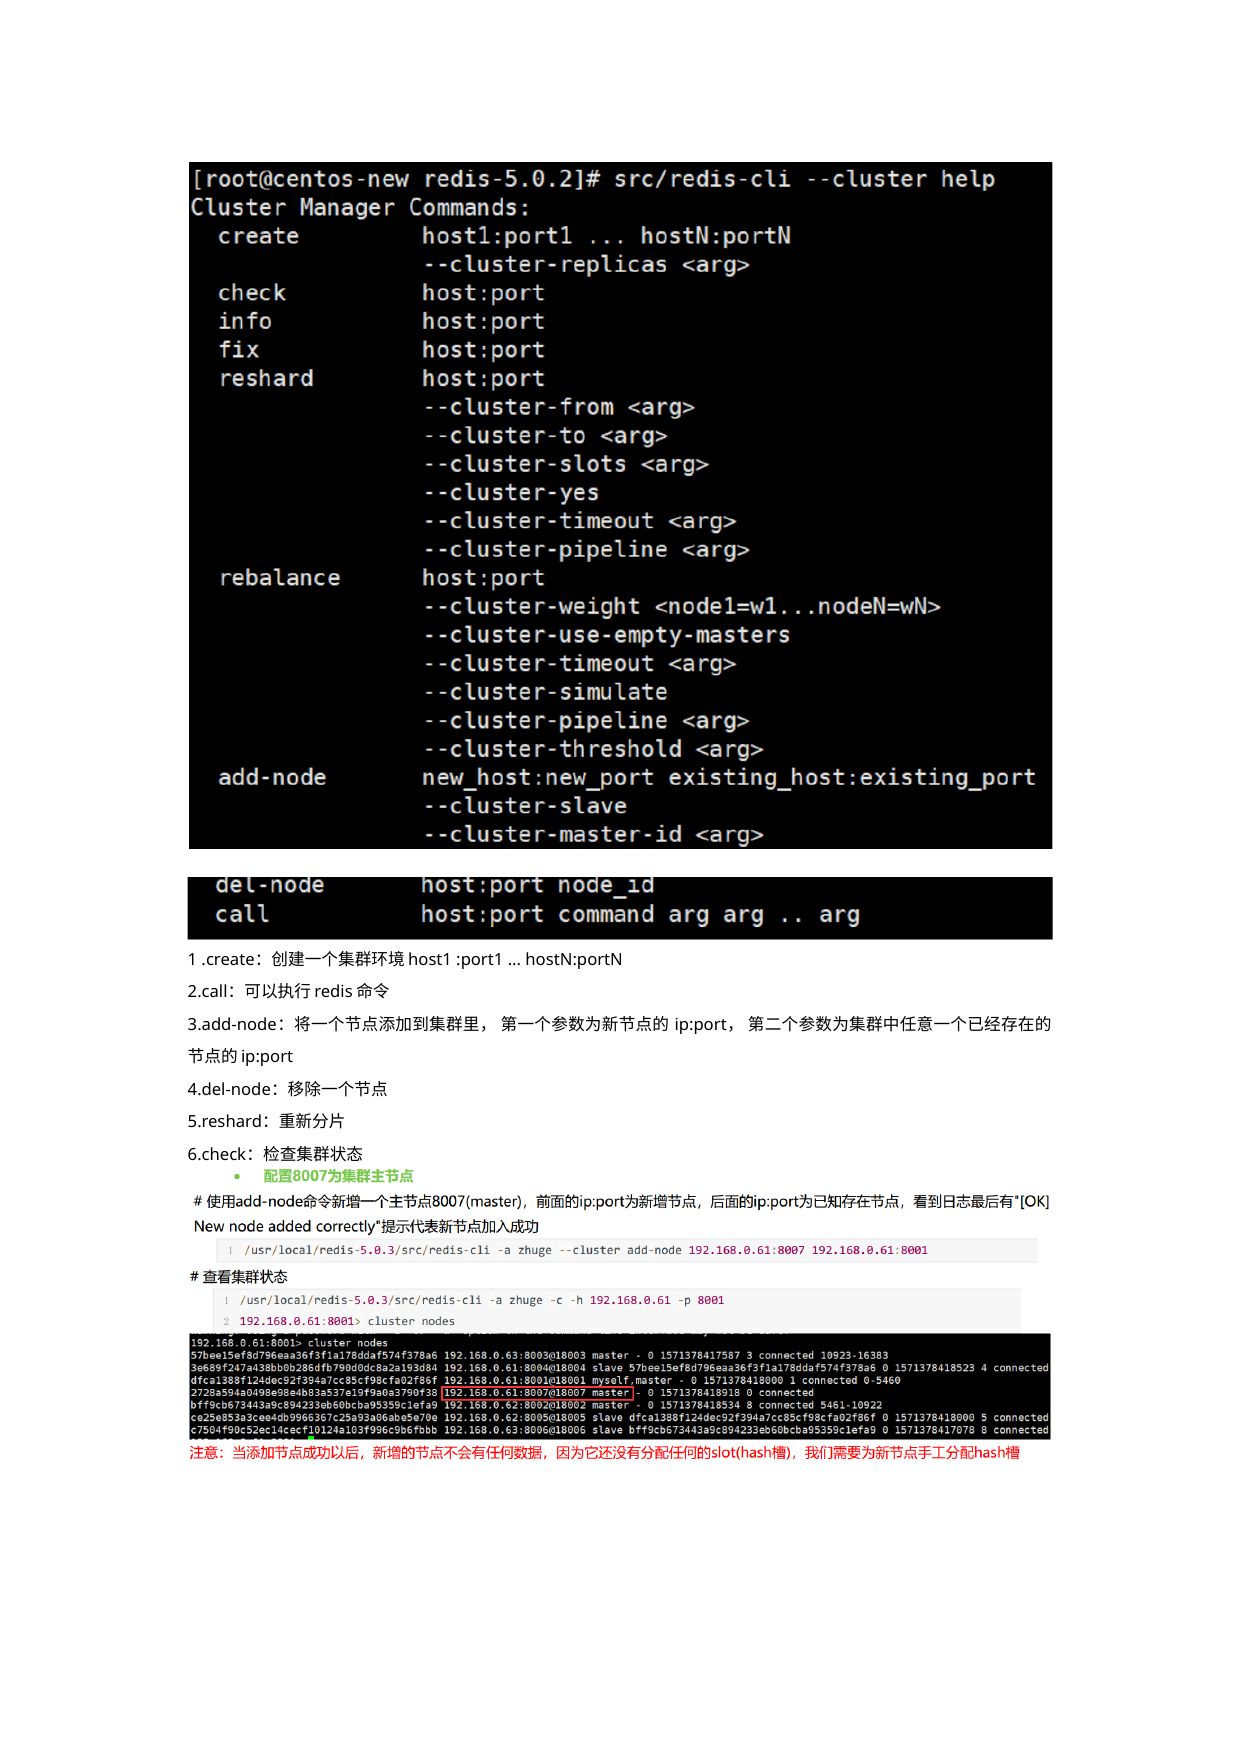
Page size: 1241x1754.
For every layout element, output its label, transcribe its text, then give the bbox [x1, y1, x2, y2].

picture [187, 1267, 1053, 1461]
picture [187, 1169, 1053, 1263]
text 1 .create：创建一个集群环境host1 :port1 ... hostN:portN 2.call：可以执行redis命令 3.add-node：将一个节点添加到集群里， 第一个参数为新节点的ip:port， 第二个参数为集群中任意一个已经存在的节点的ip:port 4.del-node：移除一个节点 5.reshard：重新分片 6.check：检查集群状态 [187, 942, 1053, 1169]
picture [187, 877, 1053, 940]
picture [187, 162, 1053, 849]
